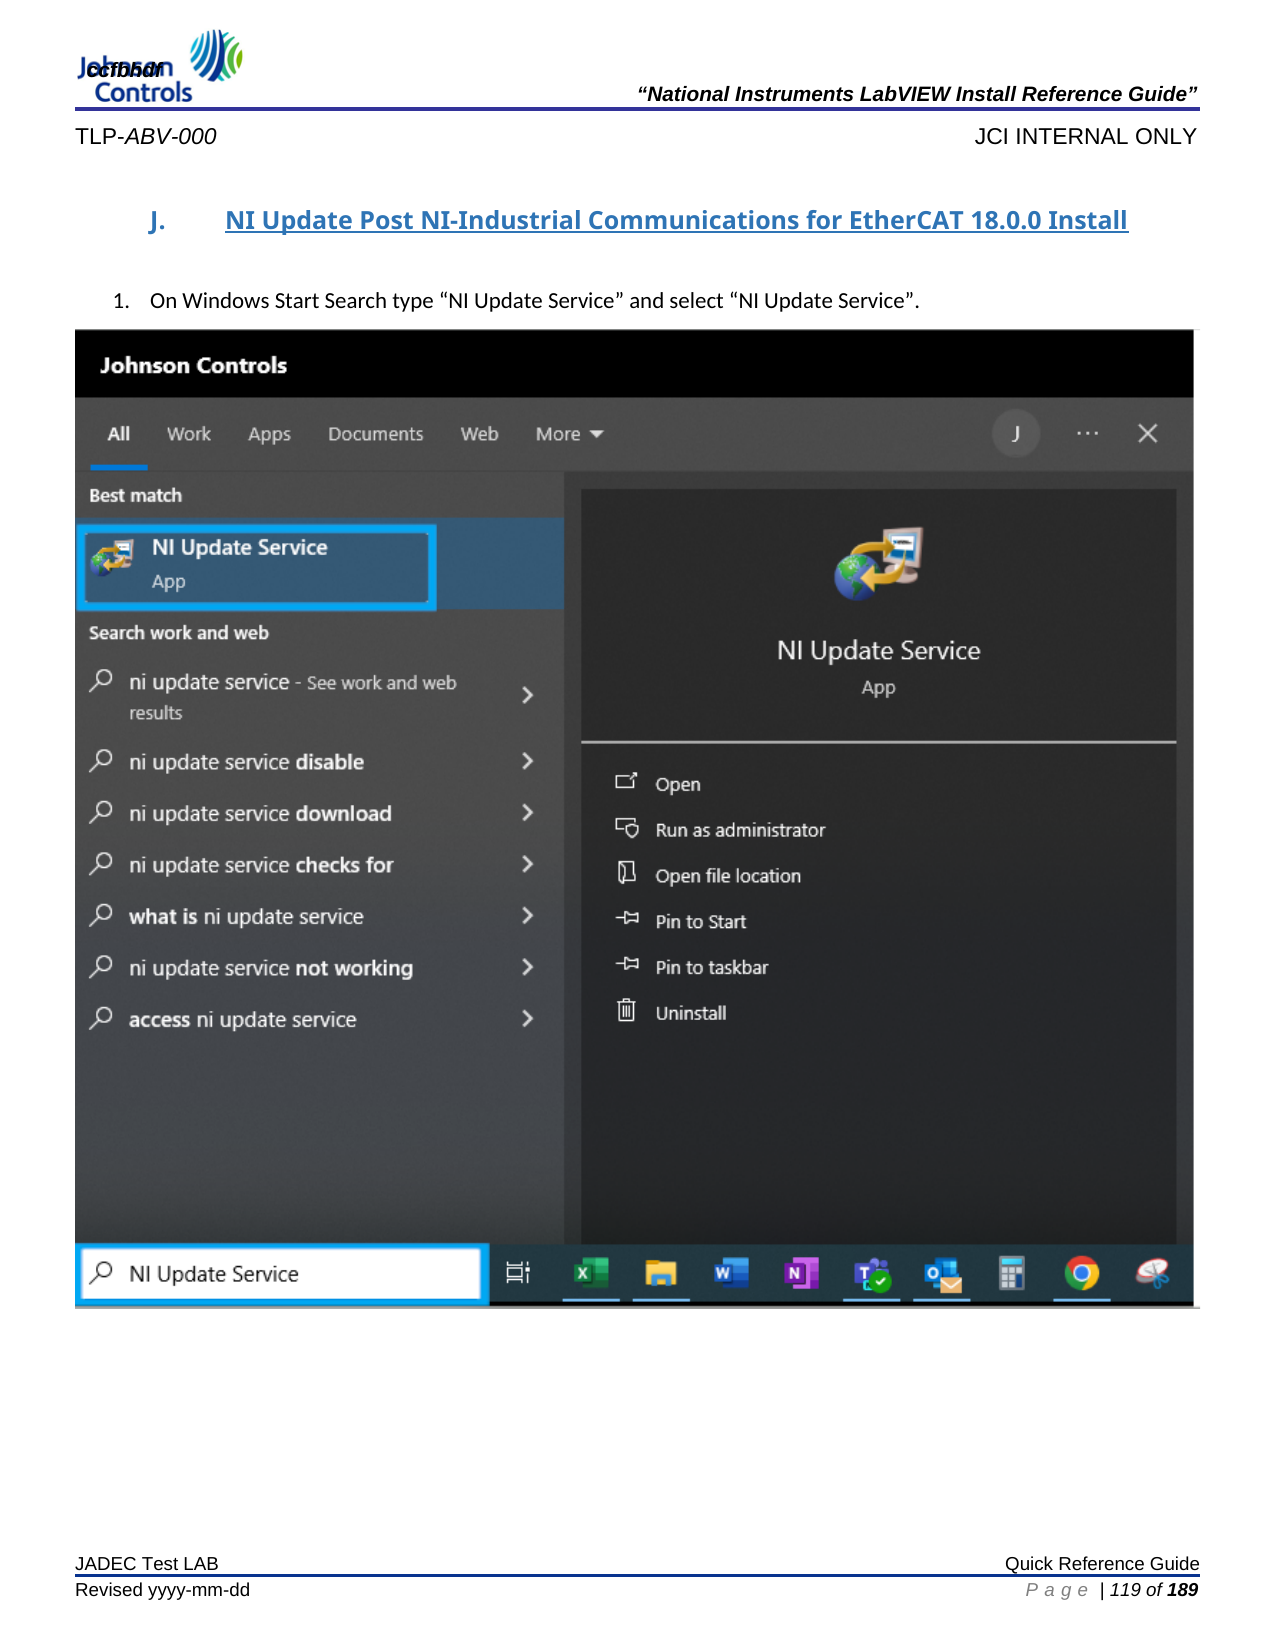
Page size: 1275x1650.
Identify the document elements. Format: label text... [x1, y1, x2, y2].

picture [81, 1248, 481, 1299]
subtitle NI Update Post NI-Industrial Communications for EtherCAT 18.0.0 Install [150, 203, 1200, 237]
picture [76, 26, 246, 105]
picture [75, 329, 1200, 1309]
list On Windows Start Search type “NI Update Service” and select “NI Update Service”. [112, 286, 1200, 314]
